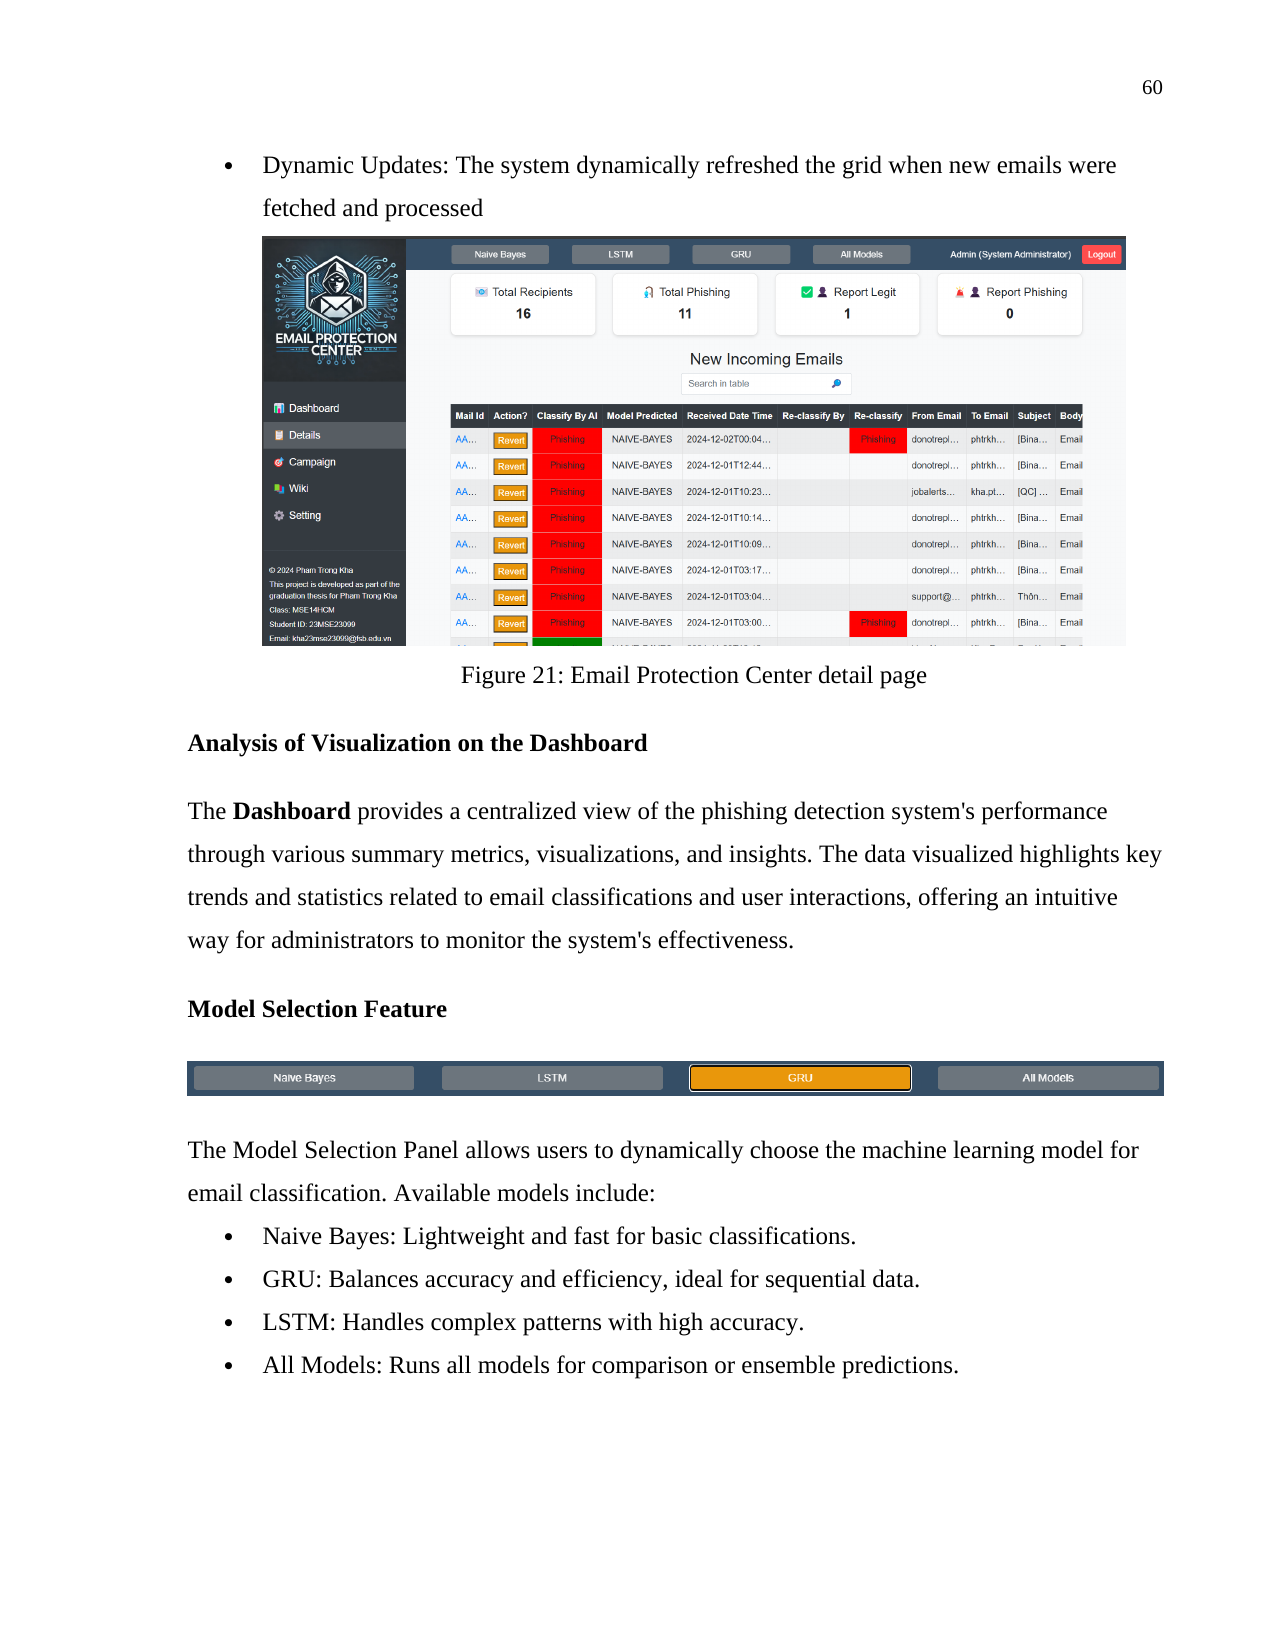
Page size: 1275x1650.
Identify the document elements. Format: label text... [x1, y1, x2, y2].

list Naive Bayes: Lightweight and fast for basic classifications. [225, 1221, 1162, 1250]
text Figure 21: Email Protection Center detail page [225, 660, 1162, 689]
list GRU: Balances accuracy and efficiency, ideal for sequential data. [225, 1264, 1162, 1293]
text The Model Selection Panel allows users to dynamically choose the machine learning model for email classification. Available models include: [187, 1135, 1162, 1207]
list Dynamic Updates: The system dynamically refreshed the grid when new emails were fetched and processed [225, 150, 1162, 222]
list LSTM: Handles complex patterns with high accuracy. [225, 1307, 1162, 1336]
text Model Selection Feature [187, 994, 1162, 1022]
picture [187, 1061, 1164, 1096]
picture [262, 236, 1126, 646]
list All Models: Runs all models for comparison or ensemble predictions. [225, 1351, 1162, 1379]
text The Dashboard provides a centralized view of the phishing detection system's performance through various summary metrics, visualizations, and insights. The data visualized highlights key trends and statistics related to email classifications and user interactions, offering an intuitive way for administrators to monitor the system's effectiveness. [187, 796, 1162, 954]
text Analysis of Visualization on the Dashboard [187, 728, 1162, 757]
